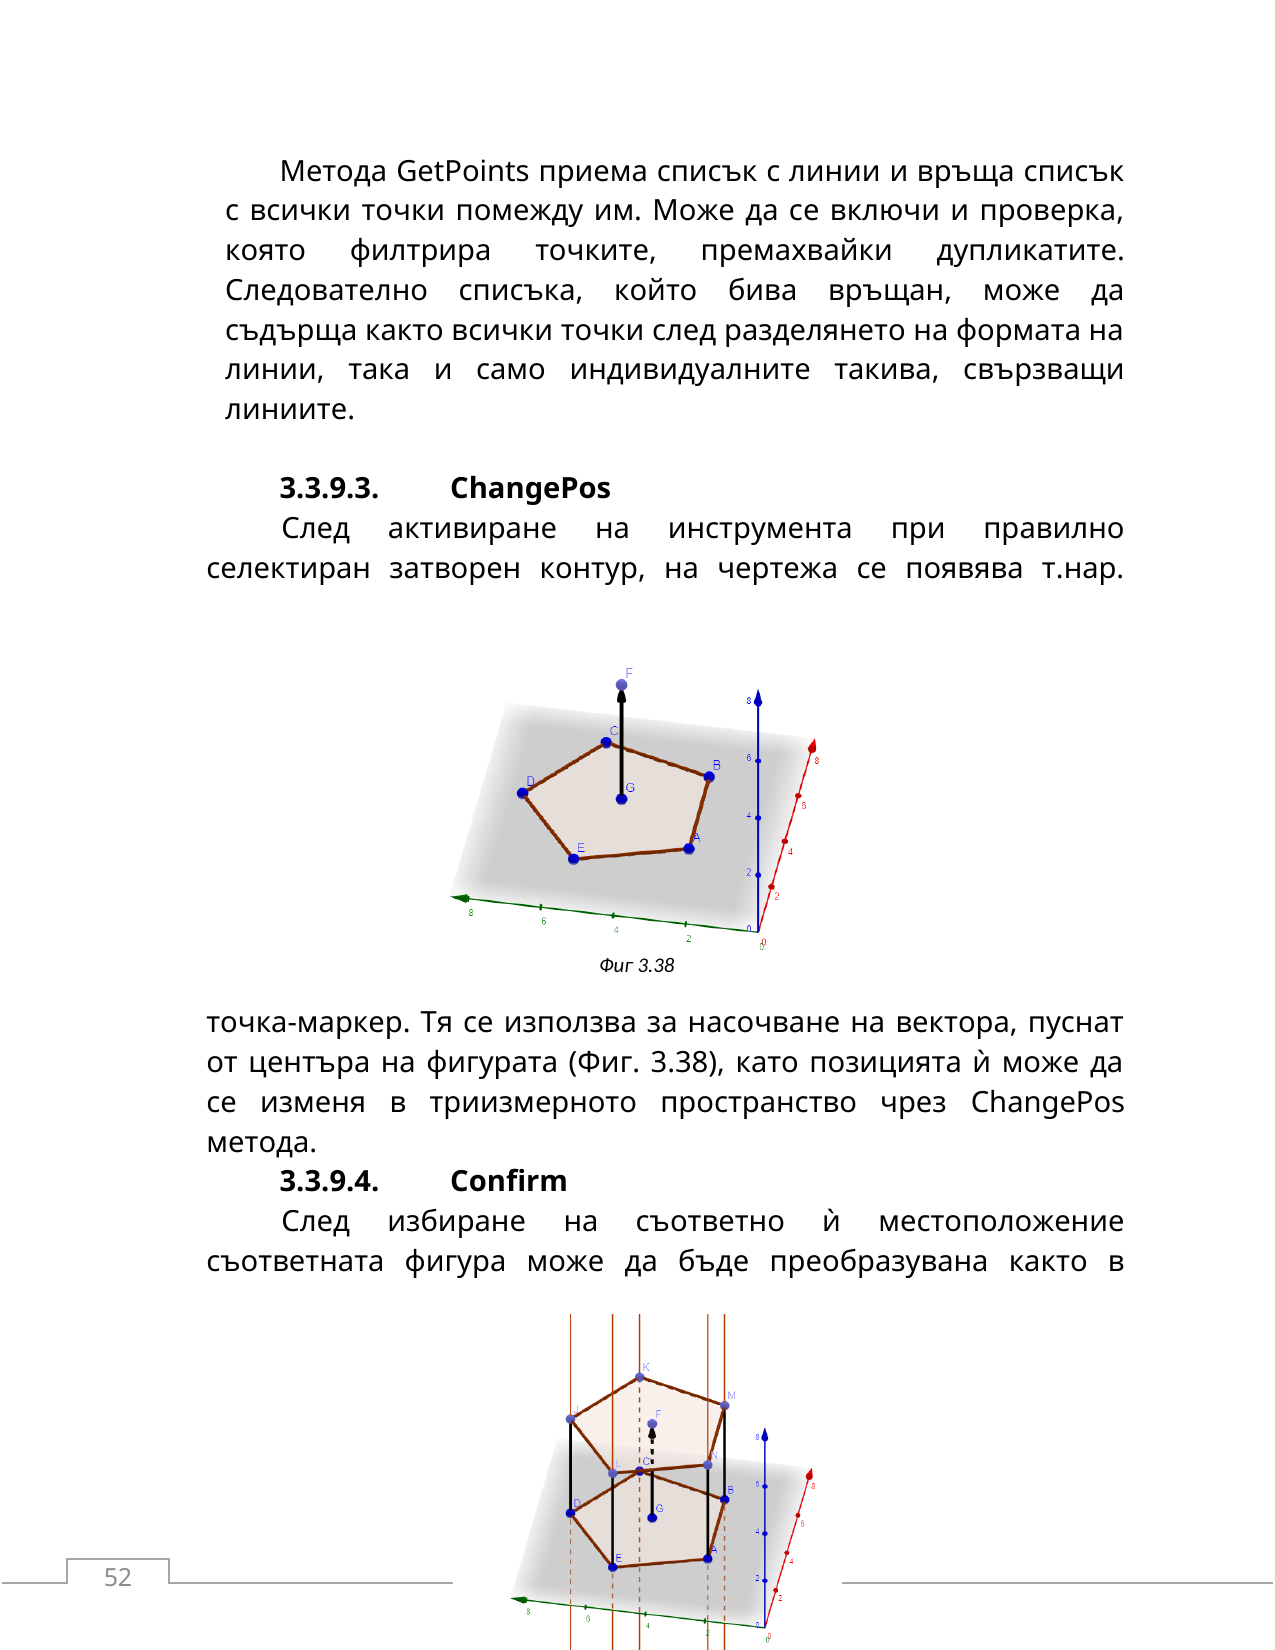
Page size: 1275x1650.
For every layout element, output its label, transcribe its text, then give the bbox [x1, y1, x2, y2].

list Confirm [279, 1161, 1125, 1200]
picture [453, 1314, 843, 1650]
picture [419, 615, 856, 1002]
text Метода GetPoints приема списък с линии и връща списък с всички точки помежду им. Може да се включи и проверка, която филтрира точките, премахвайки дупликатите. Следователно списъка, който бива връщан, може да съдърща както всички точки след разделянето на формата на линии, така и само индивидуалните такива, свързващи линиите. [225, 150, 1125, 428]
list ChangePos [279, 467, 1125, 507]
